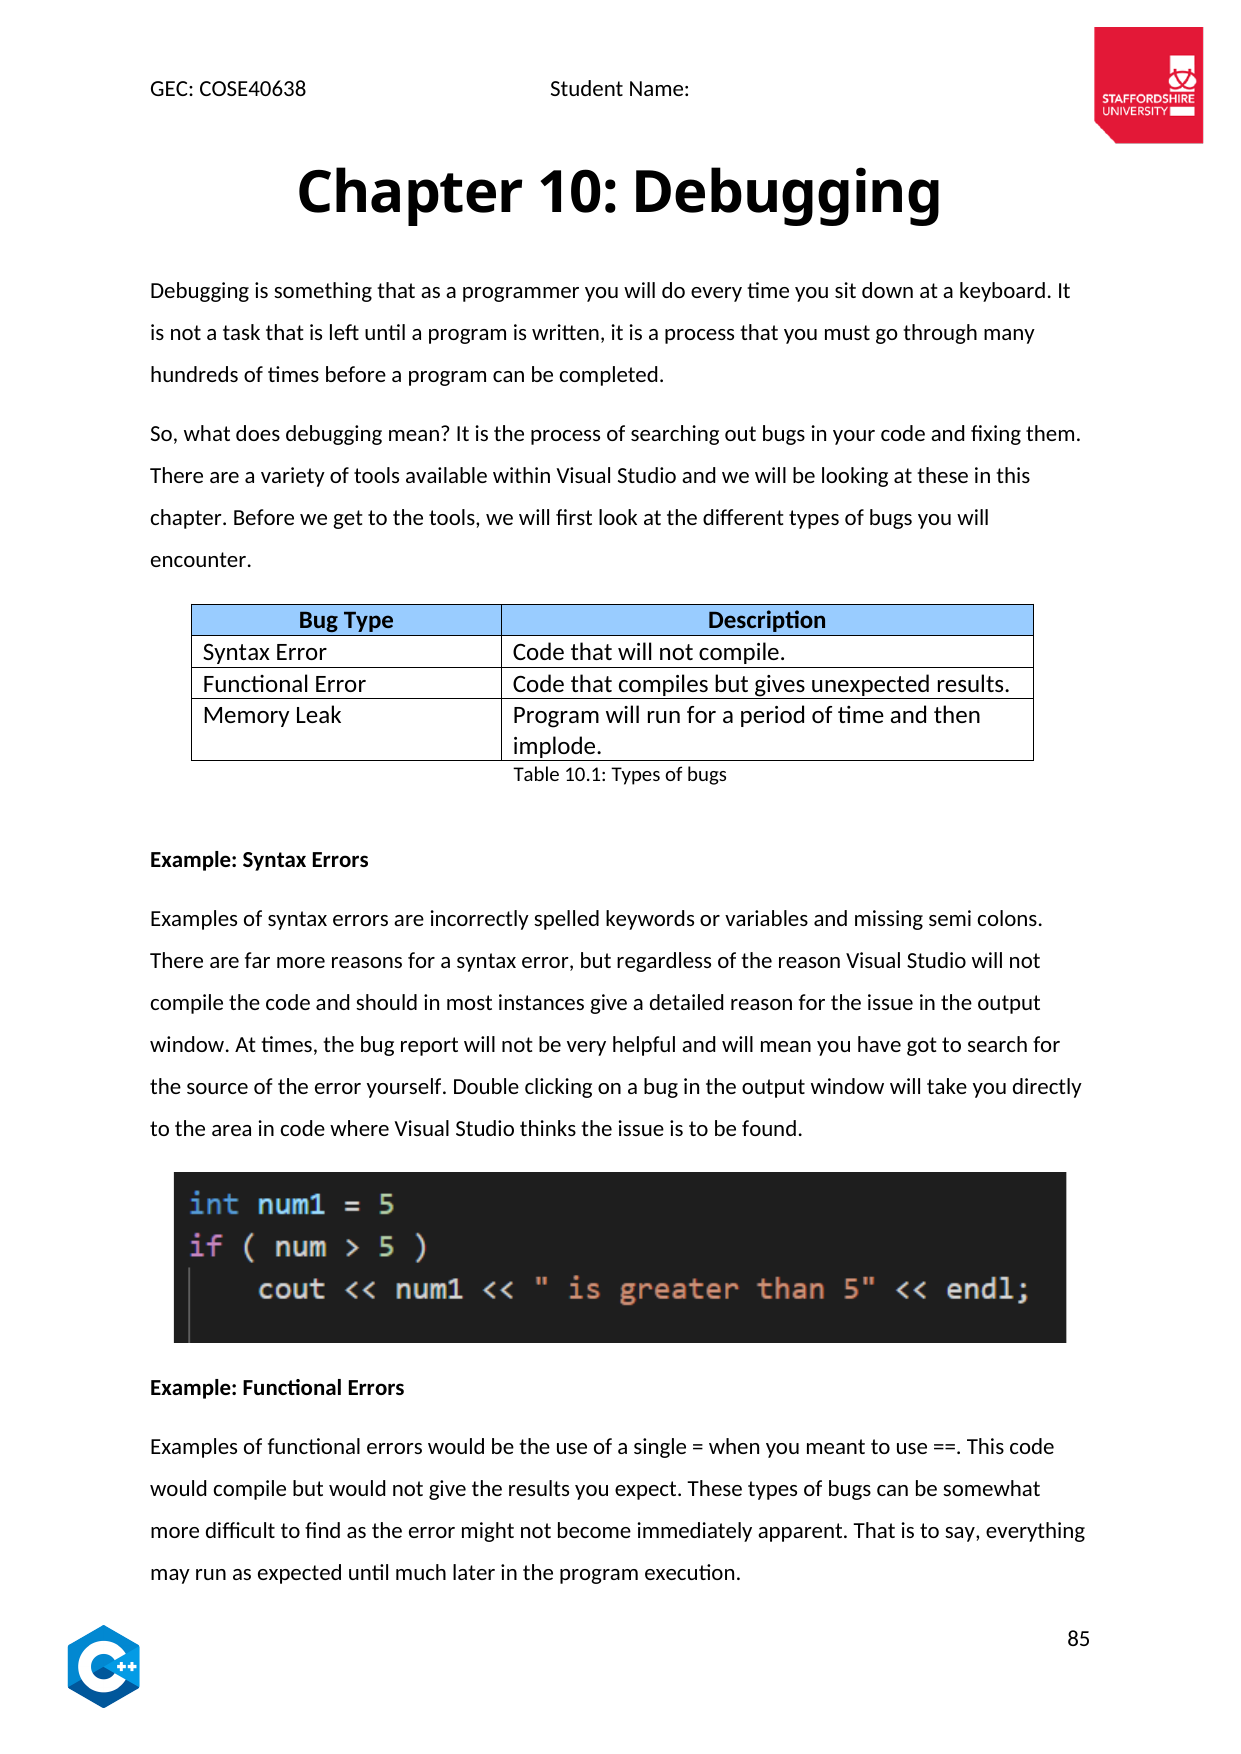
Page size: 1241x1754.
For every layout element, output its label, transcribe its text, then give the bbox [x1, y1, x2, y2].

picture [1088, 27, 1209, 148]
text Table 10.1: Types of bugs [150, 761, 1090, 787]
text Example: Syntax Errors [150, 845, 1090, 873]
text Example: Functional Errors [150, 1373, 1090, 1402]
picture [53, 1625, 150, 1708]
table_cell Code that compiles but gives unexpected results. [502, 668, 1033, 698]
table_cell Functional Error [192, 668, 501, 698]
table_header Bug Type [192, 605, 501, 635]
table_header Description [502, 605, 1033, 635]
title Chapter 10: Debugging [150, 150, 1090, 229]
picture [173, 1172, 1067, 1343]
text Debugging is something that as a programmer you will do every time you sit down at a keyboard. It is not a task that is left until a program is written, it is a process that you must go through many hundreds of times before a program can be completed. [150, 276, 1090, 388]
table_cell Syntax Error [192, 636, 501, 667]
table_cell Code that will not compile. [502, 636, 1033, 667]
text Examples of syntax errors are incorrectly spelled keywords or variables and missing semi colons. There are far more reasons for a syntax error, but regardless of the reason Visual Studio will not compile the code and should in most instances give a detailed reason for the issue in the output window. At times, the bug report will not be very helpful and will mean you have got to search for the source of the error yourself. Double clicking on a bug in the output window will take you directly to the area in code where Visual Studio thinks the issue is to be found. [150, 904, 1090, 1142]
table_cell Program will run for a period of time and then implode. [502, 699, 1033, 760]
text Examples of functional errors would be the use of a single = when you meant to use ==. This code would compile but would not give the results you expect. These types of bugs can be somewhat more difficult to find as the error might not become immediately apparent. That is to say, everything may run as expected until much later in the program execution. [150, 1432, 1090, 1586]
table_cell Memory Leak [192, 699, 501, 760]
text So, what does debugging mean? It is the process of searching out bugs in your code and fixing them. There are a variety of tools available within Visual Studio and we will be looking at these in this chapter. Before we get to the tools, we will first look at the different types of bugs you will encounter. [150, 419, 1090, 573]
